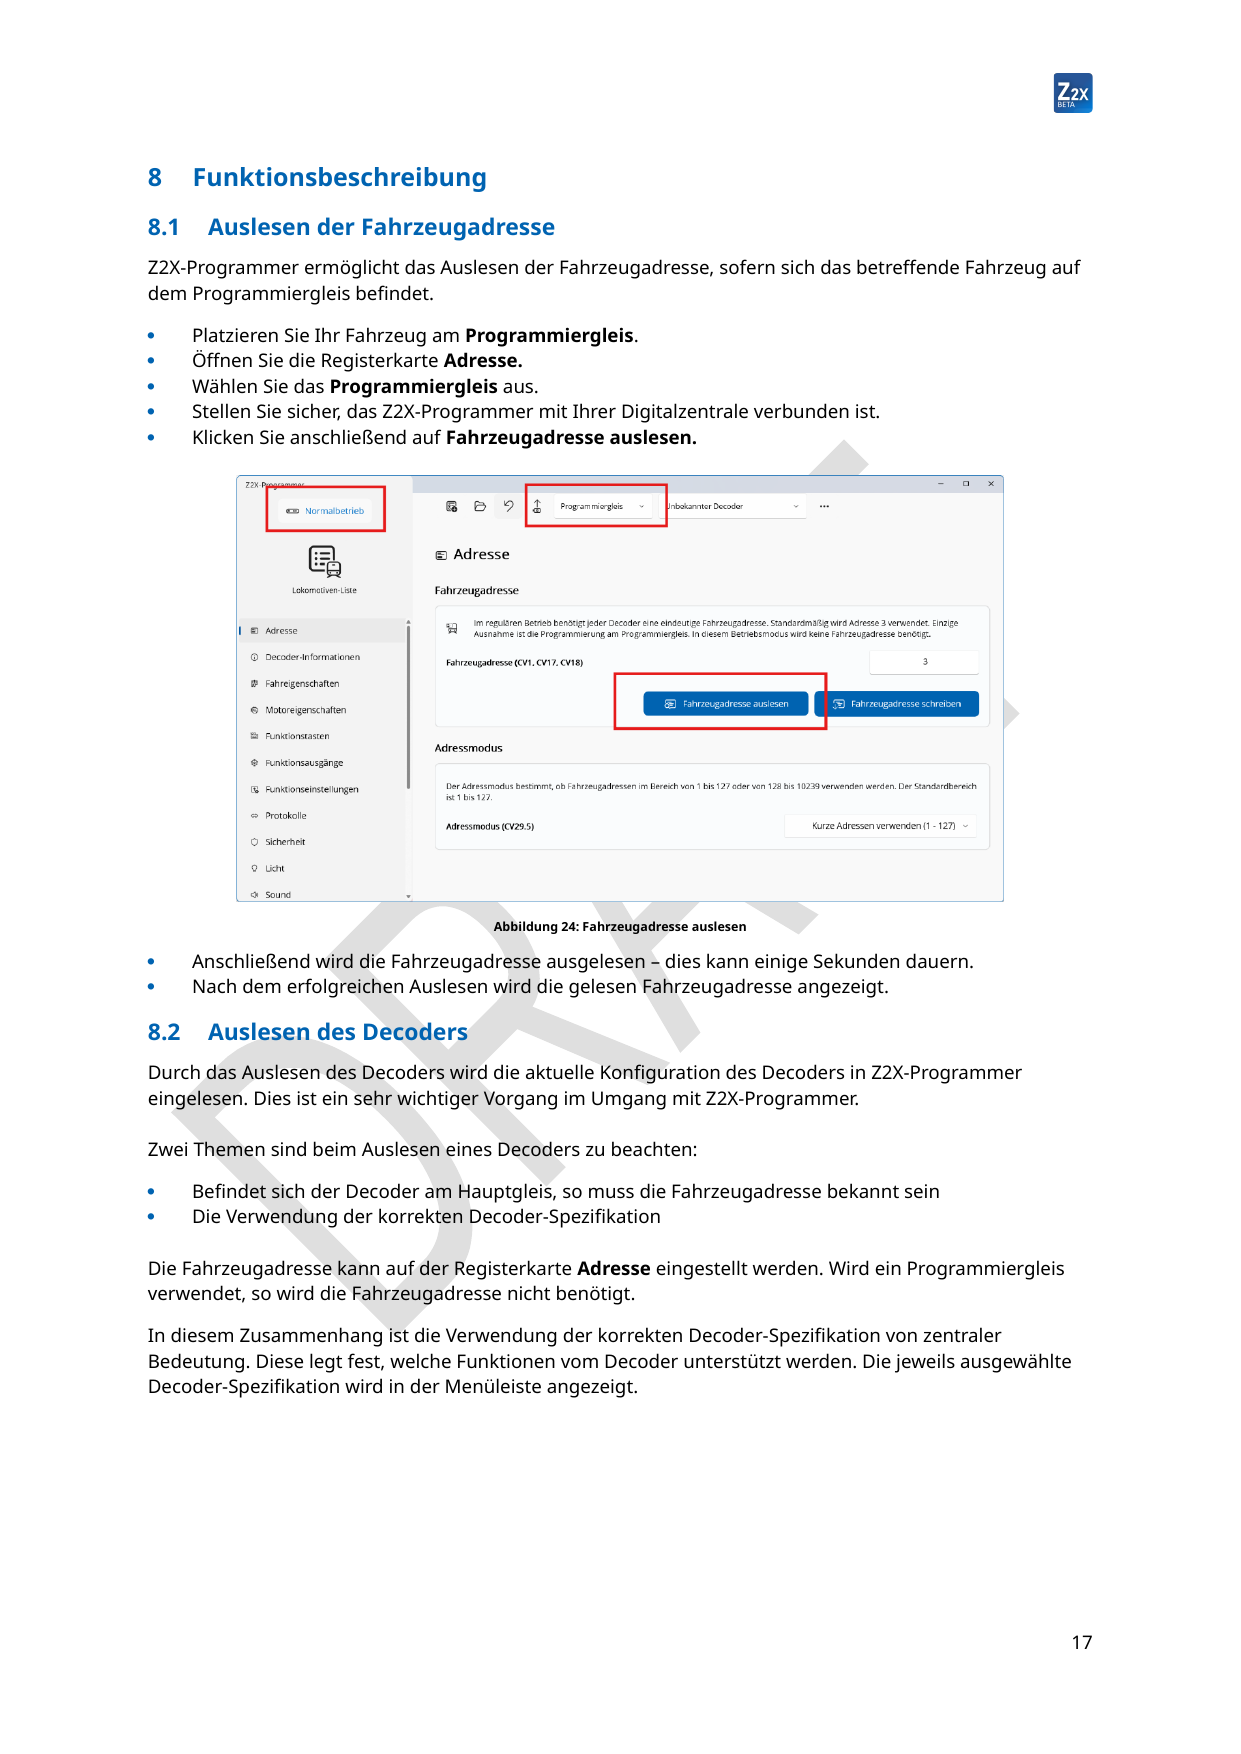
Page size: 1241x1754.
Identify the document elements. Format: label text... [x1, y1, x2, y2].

picture [236, 475, 1004, 902]
text Befindet sich der Decoder am Hauptgleis, so muss die Fahrzeugadresse bekannt sein [148, 1178, 1093, 1204]
text Z2X-Programmer ermöglicht das Auslesen der Fahrzeugadresse, sofern sich das betreffende Fahrzeug auf dem Programmiergleis befindet. [148, 254, 1093, 306]
picture [1053, 73, 1093, 113]
text In diesem Zusammenhang ist die Verwendung der korrekten Decoder-Spezifikation von zentraler Bedeutung. Diese legt fest, welche Funktionen vom Decoder unterstützt werden. Die jeweils ausgewählte Decoder-Spezifikation wird in der Menüleiste angezeigt. [148, 1323, 1093, 1399]
text Öffnen Sie die Registerkarte Adresse. [148, 348, 1093, 373]
text Die Verwendung der korrekten Decoder-Spezifikation [148, 1204, 1093, 1229]
text Stellen Sie sicher, das Z2X-Programmer mit Ihrer Digitalzentrale verbunden ist. [148, 399, 1093, 424]
text Durch das Auslesen des Decoders wird die aktuelle Konfiguration des Decoders in Z2X-Programmer eingelesen. Dies ist ein sehr wichtiger Vorgang im Umgang mit Z2X-Programmer. Zwei Themen sind beim Auslesen eines Decoders zu beachten: [148, 1059, 1093, 1162]
text Die Fahrzeugadresse kann auf der Registerkarte Adresse eingestellt werden. Wird ein Programmiergleis verwendet, so wird die Fahrzeugadresse nicht benötigt. [148, 1229, 1093, 1306]
text Nach dem erfolgreichen Auslesen wird die gelesen Fahrzeugadresse angezeigt. [148, 974, 1093, 999]
text Platzieren Sie Ihr Fahrzeug am Programmiergleis. [148, 322, 1093, 348]
subtitle Auslesen der Fahrzeugadresse [148, 211, 1093, 242]
text Wählen Sie das Programmiergleis aus. [148, 373, 1093, 399]
text Anschließend wird die Fahrzeugadresse ausgelesen – dies kann einige Sekunden dauern. [148, 948, 1093, 974]
subtitle Auslesen des Decoders [148, 1016, 1093, 1047]
text Klicken Sie anschließend auf Fahrzeugadresse auslesen. [148, 424, 1093, 475]
subtitle Funktionsbeschreibung [148, 160, 1093, 194]
